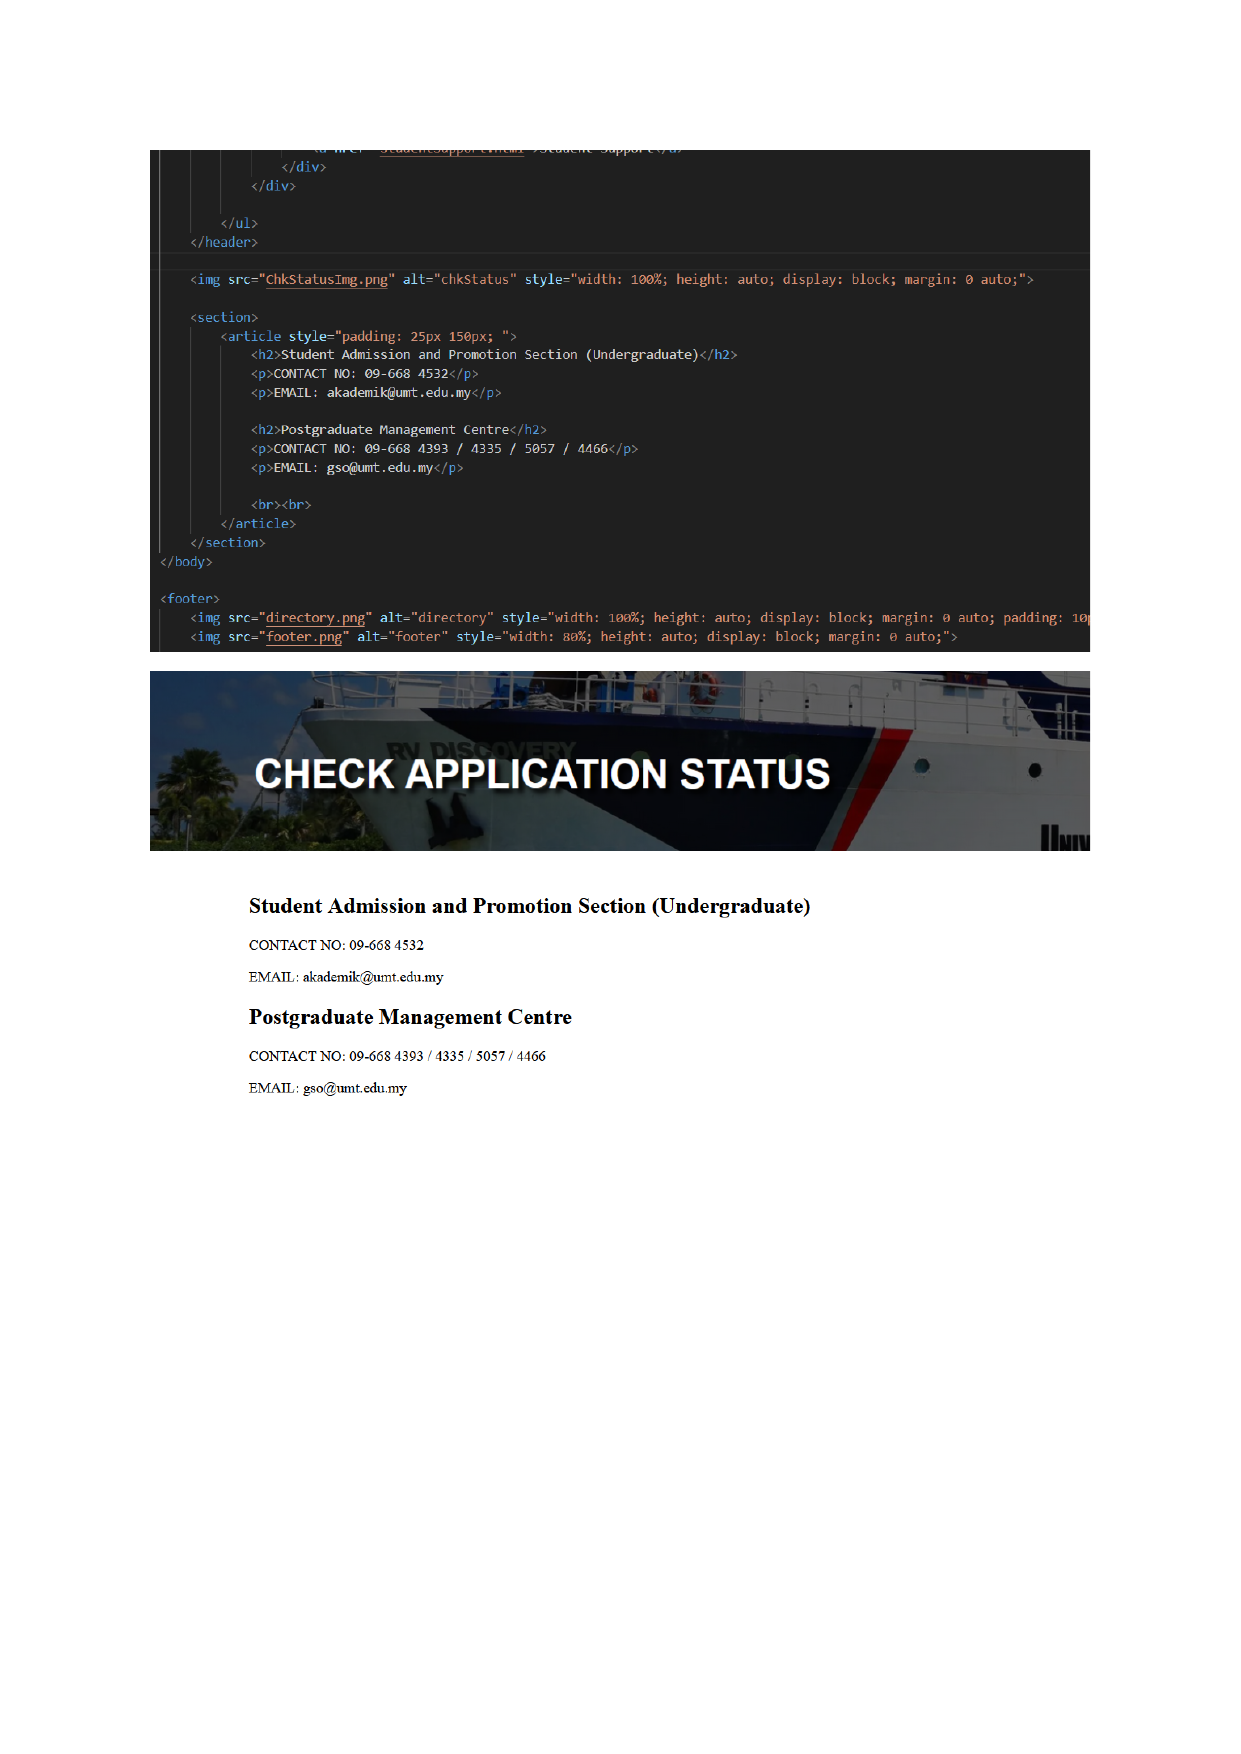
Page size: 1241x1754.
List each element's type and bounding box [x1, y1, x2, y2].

picture [150, 671, 1091, 1157]
picture [150, 150, 1091, 652]
